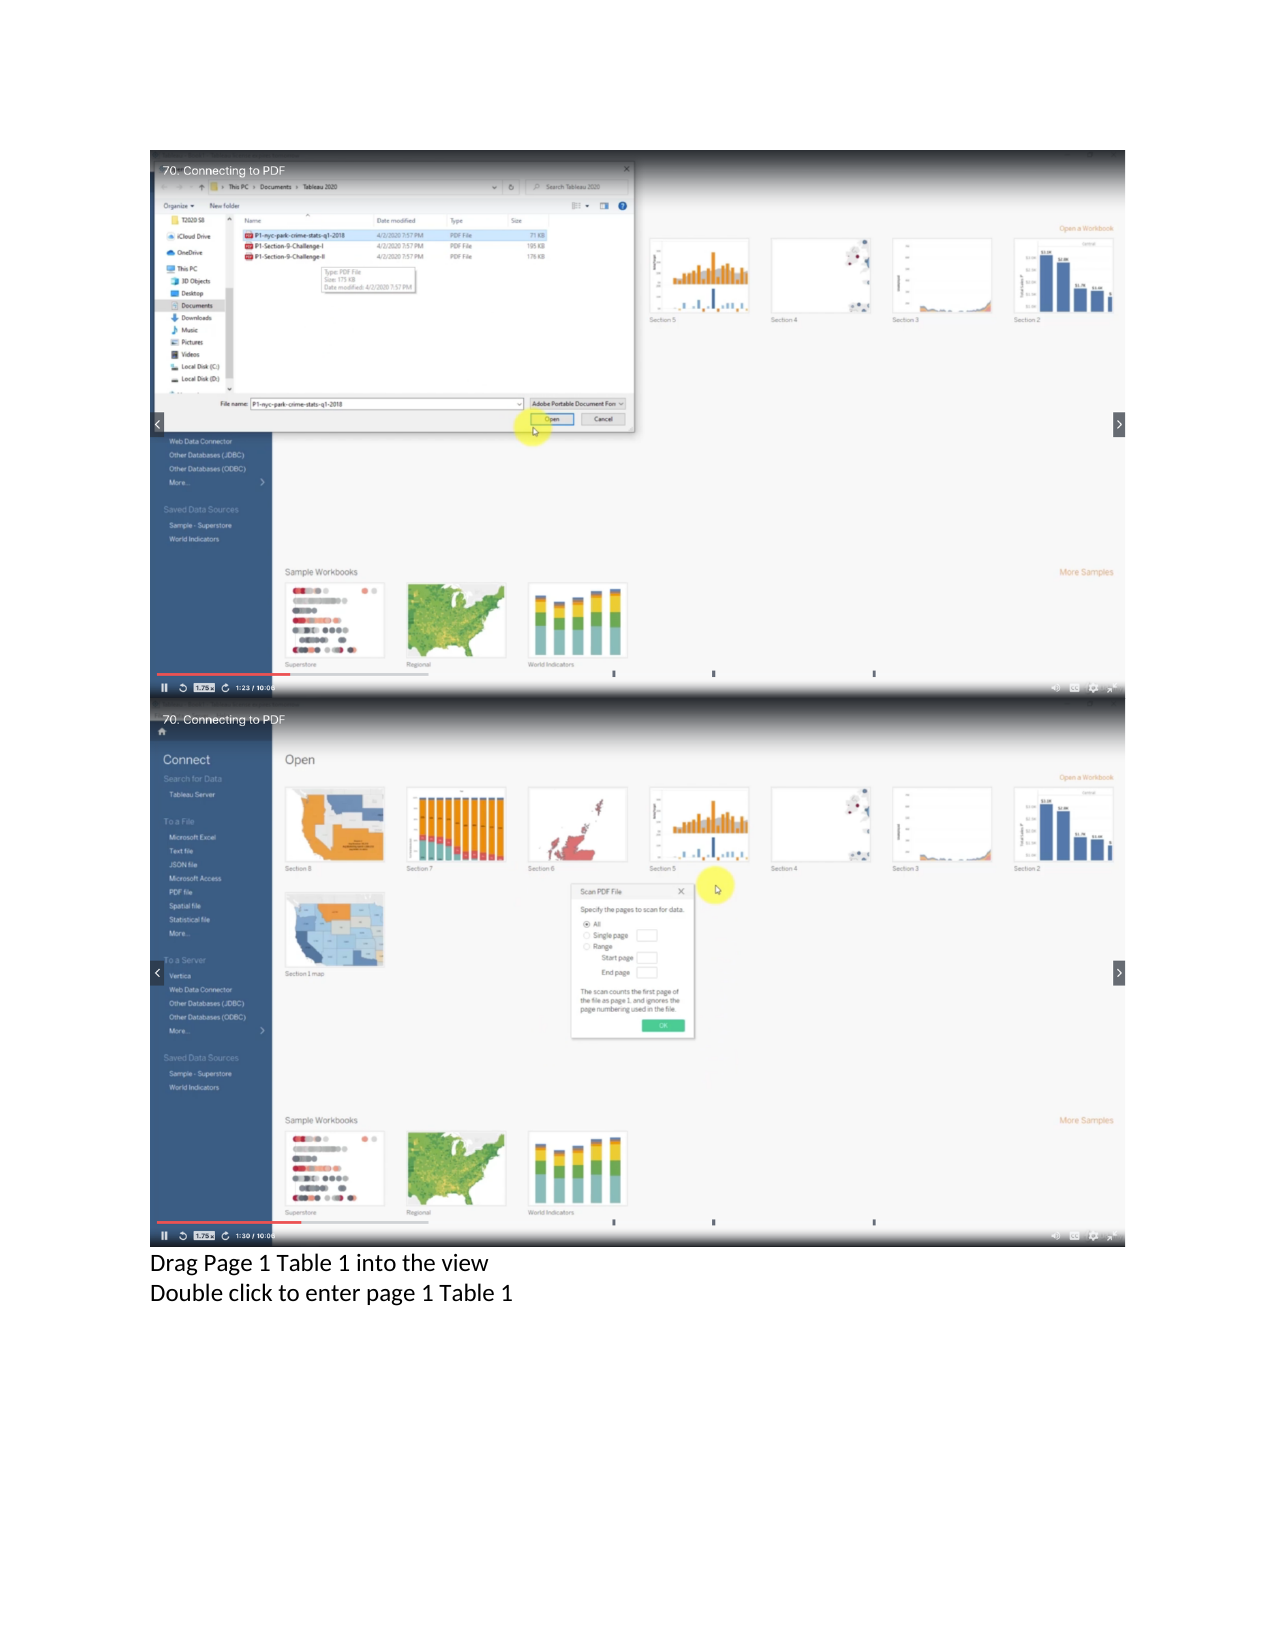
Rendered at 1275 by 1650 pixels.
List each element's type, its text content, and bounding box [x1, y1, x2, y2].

picture [150, 150, 1125, 1247]
text Drag Page 1 Table 1 into the view [150, 1247, 1125, 1277]
text Double click to enter page 1 Table 1 [150, 1277, 1125, 1308]
